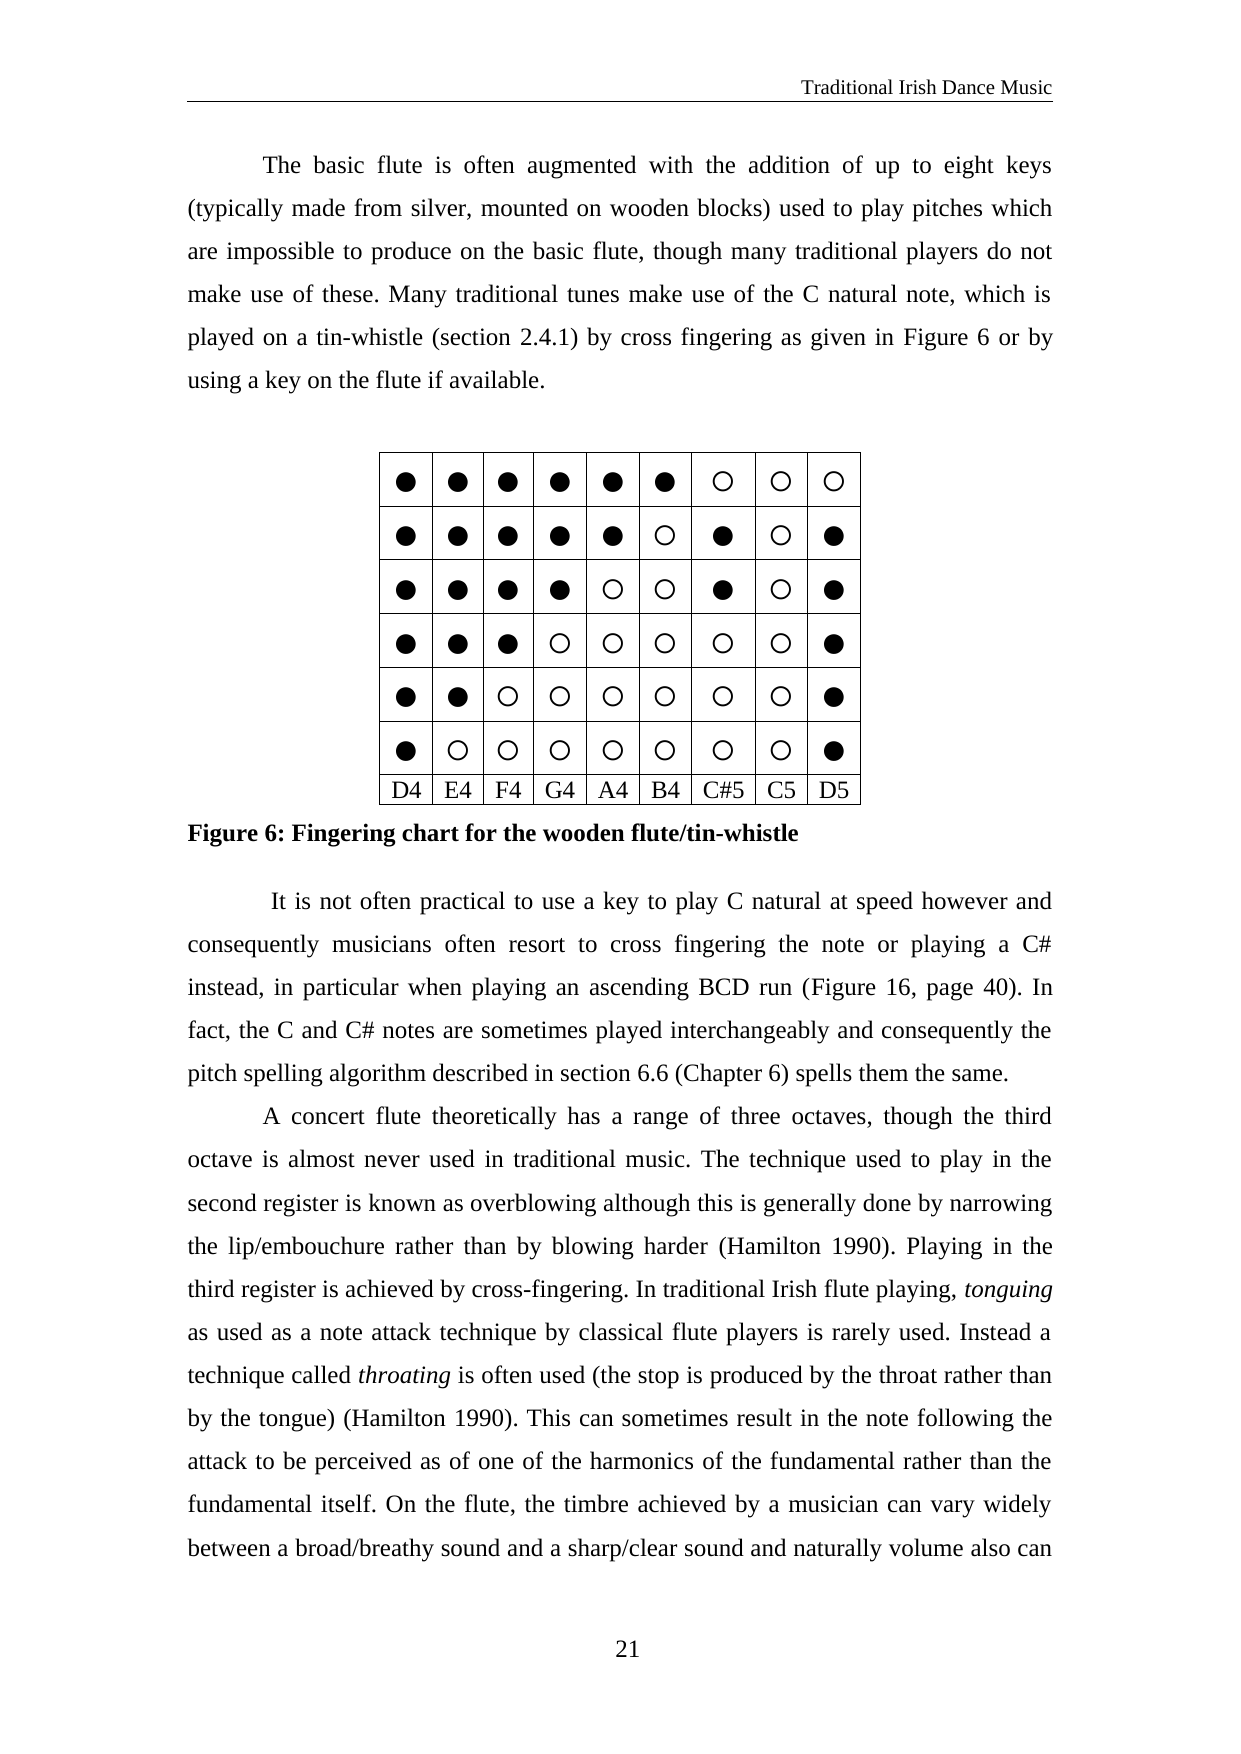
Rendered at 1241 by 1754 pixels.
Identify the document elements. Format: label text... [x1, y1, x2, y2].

table_cell ● [808, 668, 860, 721]
table_cell ● [484, 507, 533, 559]
table_cell ● [808, 614, 860, 667]
table_header ● [484, 453, 533, 506]
table_cell ● [433, 560, 483, 613]
table_cell ○ [587, 668, 639, 721]
table_cell ○ [640, 507, 691, 559]
table_cell ● [534, 507, 586, 559]
table_header ● [380, 453, 432, 506]
table_cell ○ [640, 668, 691, 721]
table_cell ● [433, 614, 483, 667]
table_cell ○ [692, 722, 755, 774]
table_cell E4 [433, 775, 483, 804]
table_cell ○ [484, 722, 533, 774]
table_cell ● [380, 507, 432, 559]
table_header ○ [692, 453, 755, 506]
table_header ○ [808, 453, 860, 506]
table_cell ● [484, 614, 533, 667]
table_cell ● [692, 507, 755, 559]
table_cell F4 [484, 775, 533, 804]
table_cell ● [808, 507, 860, 559]
table_cell ● [484, 560, 533, 613]
text It is not often practical to use a key to play C natural at speed however and consequently musicians often resort to cross fingering the note or playing a C# instead, in particular when playing an ascending BCD run (Figure 16, page 40). In fact, the C and C# notes are sometimes played interchangeably and consequently the pitch spelling algorithm described in section 6.6 (Chapter 6) spells them the same. [187, 886, 1053, 1087]
table_cell ○ [534, 668, 586, 721]
table_cell ● [380, 614, 432, 667]
table_header ● [534, 453, 586, 506]
table_cell ● [380, 722, 432, 774]
table_cell ● [808, 722, 860, 774]
table_cell A4 [587, 775, 639, 804]
table_cell ● [380, 668, 432, 721]
table_cell ○ [640, 614, 691, 667]
table_cell ○ [640, 722, 691, 774]
table_cell ○ [640, 560, 691, 613]
table_cell ○ [534, 722, 586, 774]
table_cell ● [808, 560, 860, 613]
table_cell ● [380, 560, 432, 613]
table_cell ○ [756, 668, 807, 721]
table_header ● [587, 453, 639, 506]
table_cell ● [534, 560, 586, 613]
table_cell ● [433, 668, 483, 721]
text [187, 1101, 1053, 1561]
table_cell D4 [380, 775, 432, 804]
table_cell ● [587, 507, 639, 559]
table_cell ○ [433, 722, 483, 774]
table_cell B4 [640, 775, 691, 804]
table_cell ○ [484, 668, 533, 721]
table_cell ○ [692, 668, 755, 721]
table_header ○ [756, 453, 807, 506]
table_header ● [433, 453, 483, 506]
table_cell ○ [692, 614, 755, 667]
table_cell ● [433, 507, 483, 559]
table_cell D5 [808, 775, 860, 804]
table_cell ○ [756, 507, 807, 559]
table_cell G4 [534, 775, 586, 804]
table_header ● [640, 453, 691, 506]
table_cell C5 [756, 775, 807, 804]
table_cell ○ [587, 722, 639, 774]
table_cell ● [692, 560, 755, 613]
text The basic flute is often augmented with the addition of up to eight keys (typically made from silver, mounted on wooden blocks) used to play pitches which are impossible to produce on the basic flute, though many traditional players do not make use of these. Many traditional tunes make use of the C natural note, which is played on a tin-whistle (section 2.4.1) by cross fingering as given in Figure 6 or by using a key on the flute if available. [187, 150, 1053, 394]
table_cell ○ [756, 614, 807, 667]
table_cell ○ [756, 560, 807, 613]
table_cell ○ [587, 614, 639, 667]
table_cell ○ [756, 722, 807, 774]
table_cell C#5 [692, 775, 755, 804]
table_cell ○ [534, 614, 586, 667]
table_cell ○ [587, 560, 639, 613]
